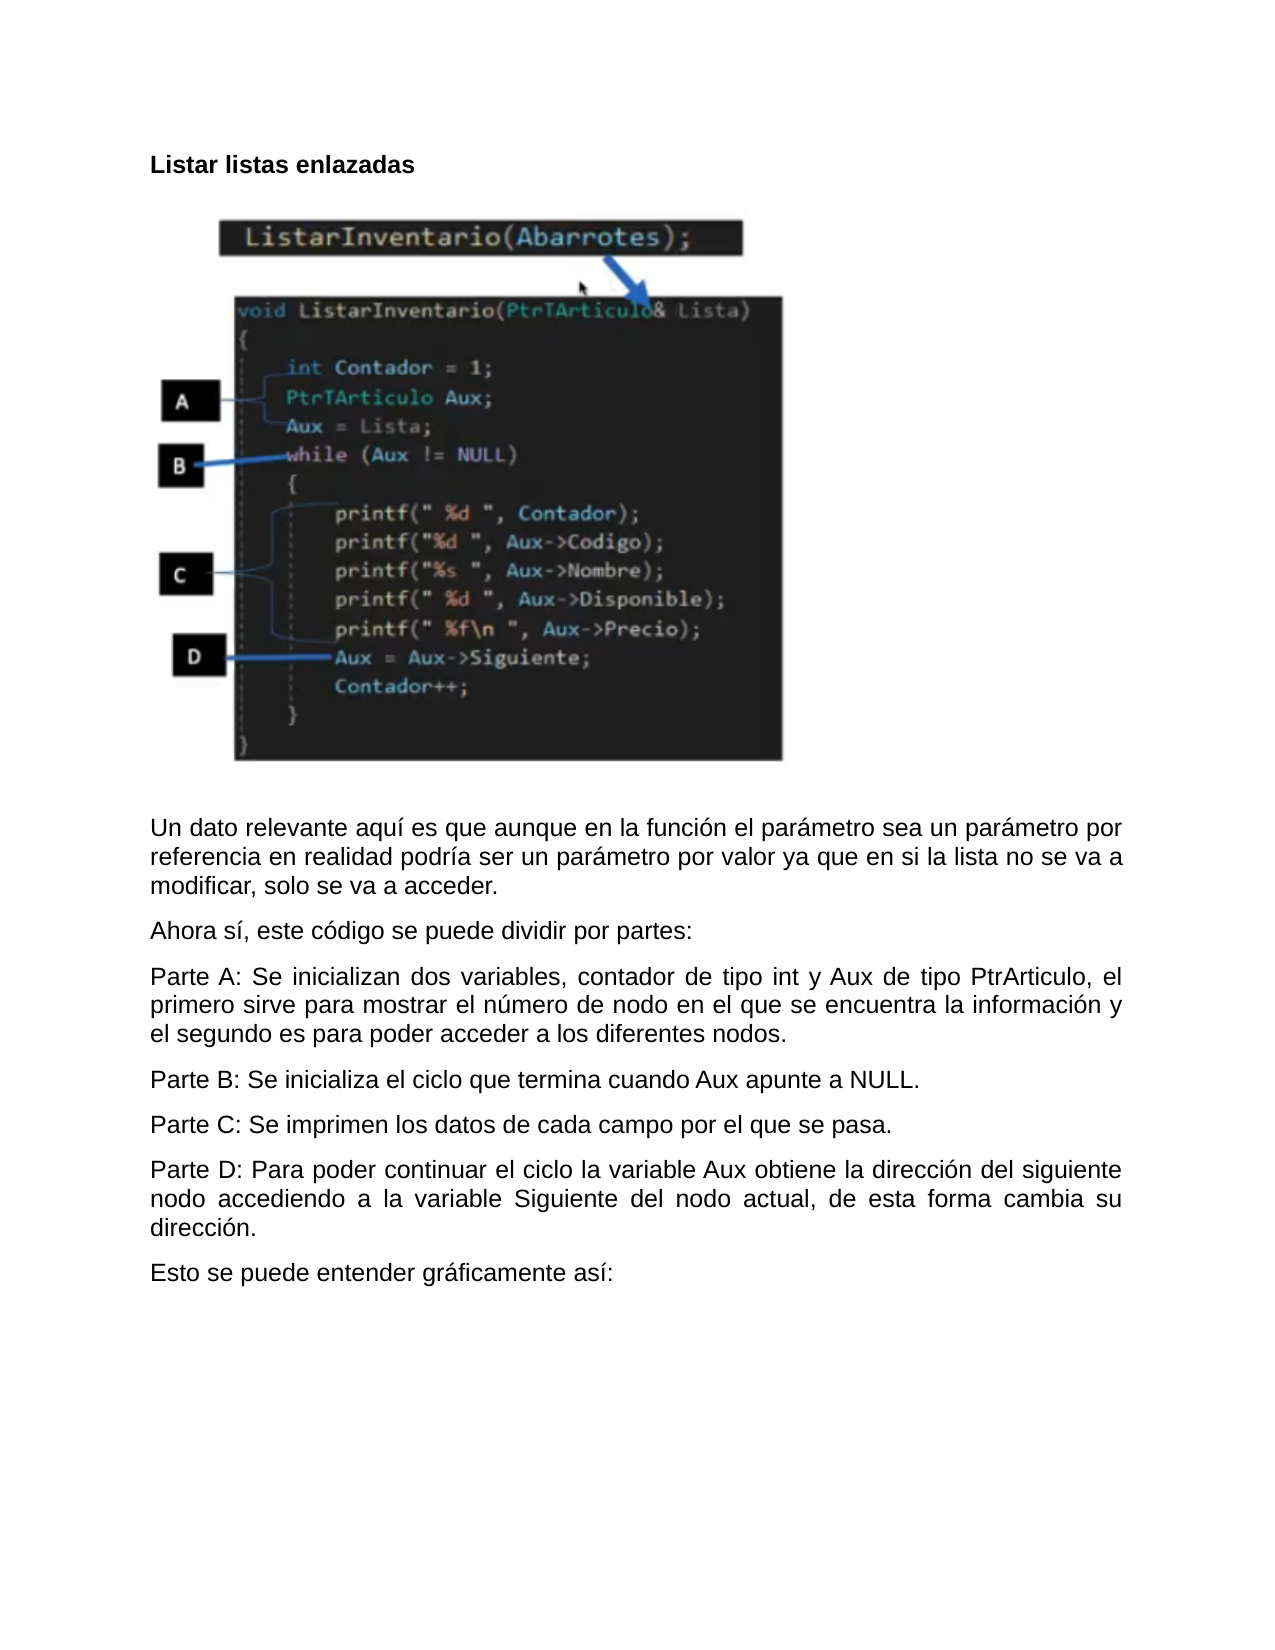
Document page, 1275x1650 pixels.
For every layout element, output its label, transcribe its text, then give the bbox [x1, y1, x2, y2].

text Parte A: Se inicializan dos variables, contador de tipo int y Aux de tipo PtrArticulo, el primero sirve para mostrar el número de nodo en el que se encuentra la información y el segundo es para poder acceder a los diferentes nodos. [150, 962, 1125, 1048]
text Ahora sí, este código se puede dividir por partes: [150, 916, 1125, 945]
text Parte B: Se inicializa el ciclo que termina cuando Aux apunte a NULL. [150, 1065, 1125, 1093]
text Esto se puede entender gráficamente así: [150, 1258, 1125, 1287]
text Listar listas enlazadas [150, 150, 1125, 179]
picture [150, 195, 822, 763]
text Parte D: Para poder continuar el ciclo la variable Aux obtiene la dirección del siguiente nodo accediendo a la variable Siguiente del nodo actual, de esta forma cambia su dirección. [150, 1156, 1125, 1242]
text Parte C: Se imprimen los datos de cada campo por el que se pasa. [150, 1110, 1125, 1139]
text Un dato relevante aquí es que aunque en la función el parámetro sea un parámetro por referencia en realidad podría ser un parámetro por valor ya que en si la lista no se va a modificar, solo se va a acceder. [150, 813, 1125, 900]
